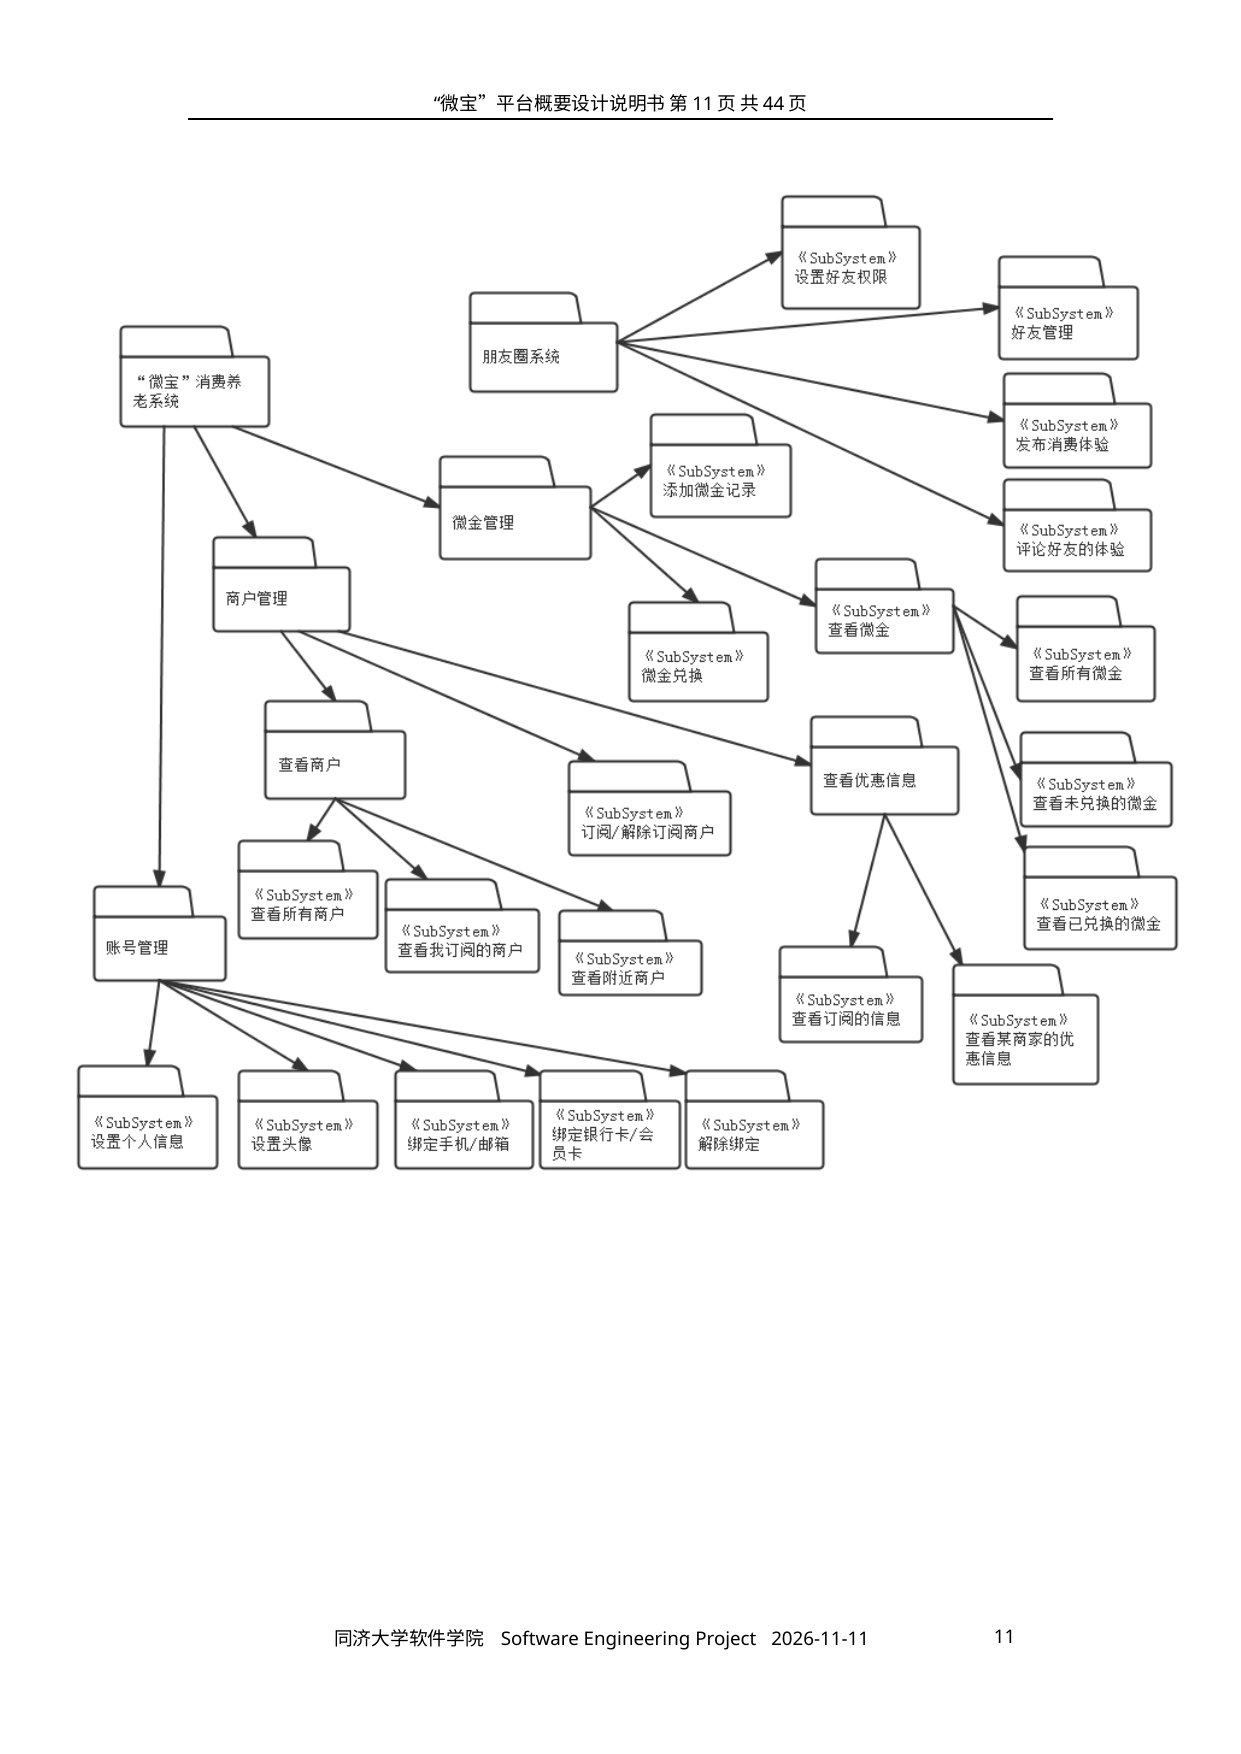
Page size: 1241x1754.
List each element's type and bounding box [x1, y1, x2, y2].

picture [54, 172, 1200, 1192]
